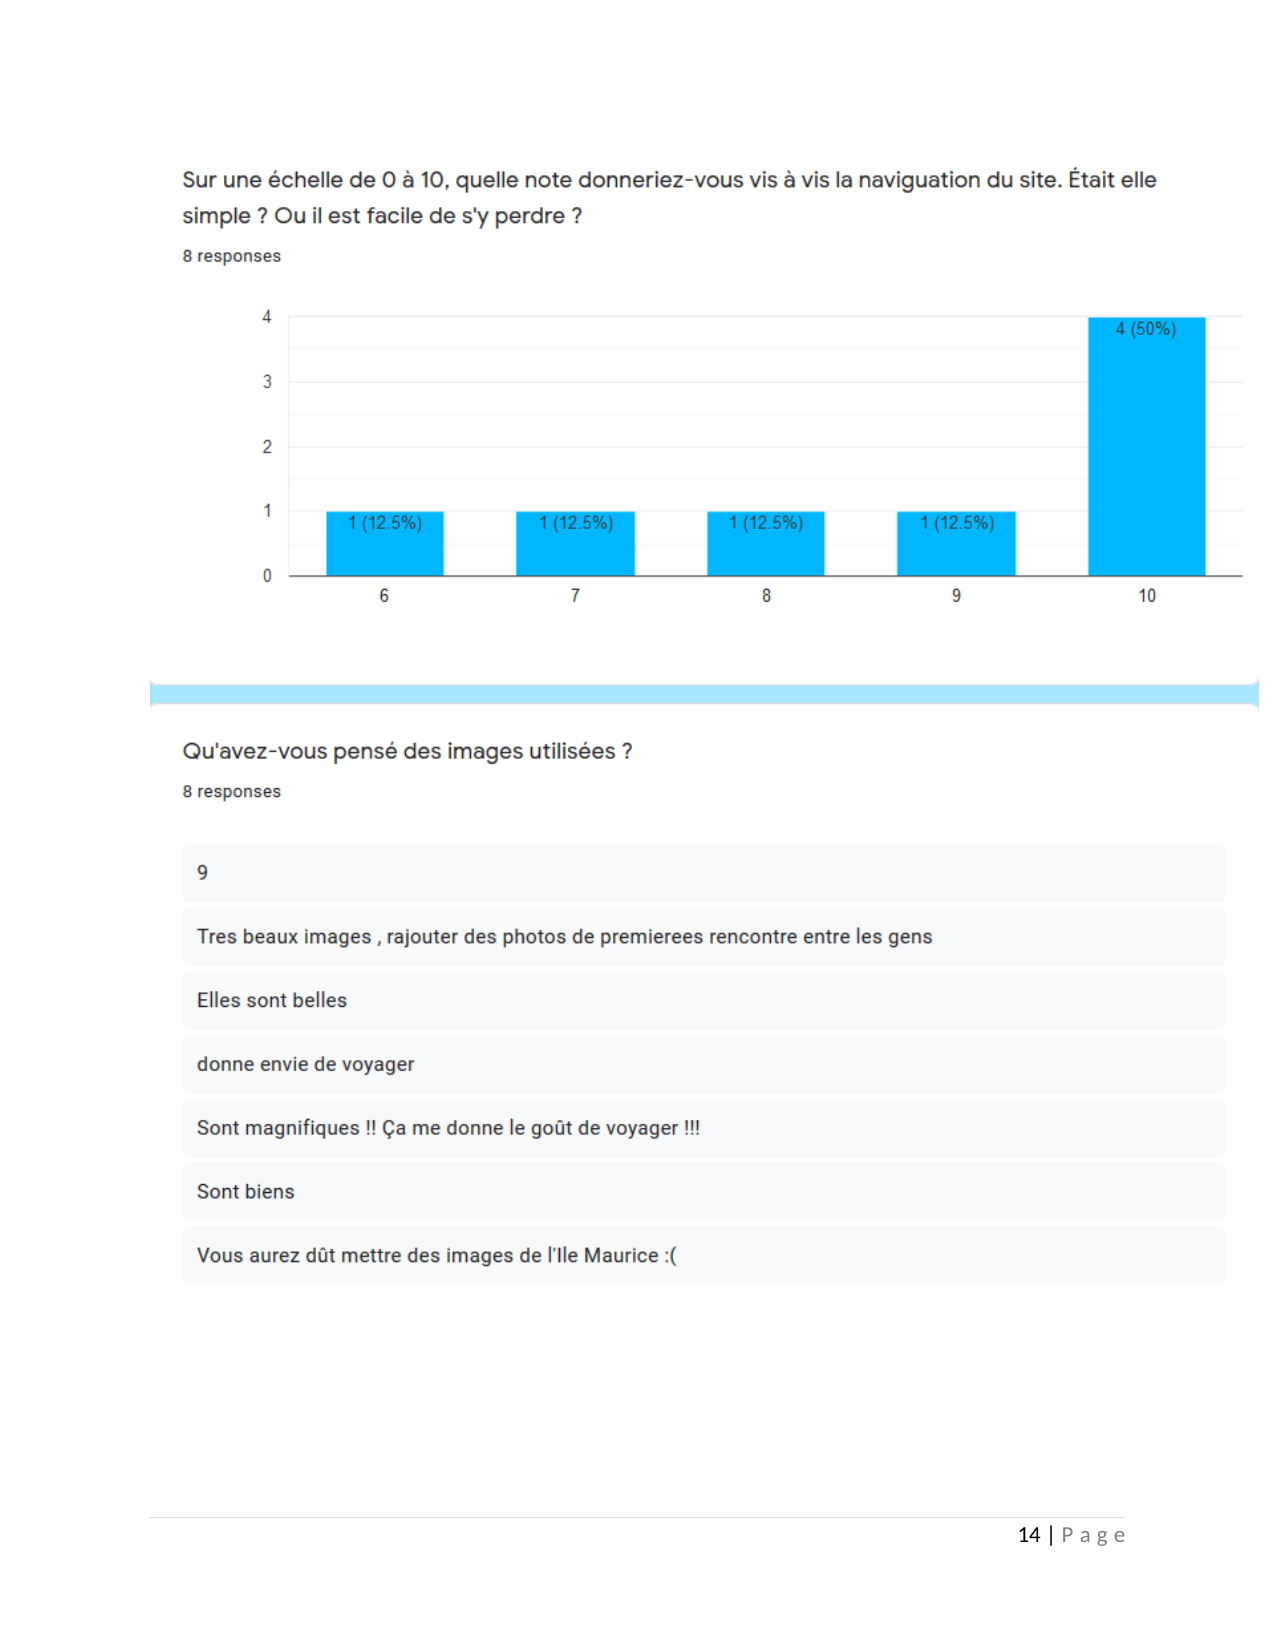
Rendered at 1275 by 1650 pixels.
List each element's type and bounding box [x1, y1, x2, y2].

picture [150, 150, 1259, 1285]
